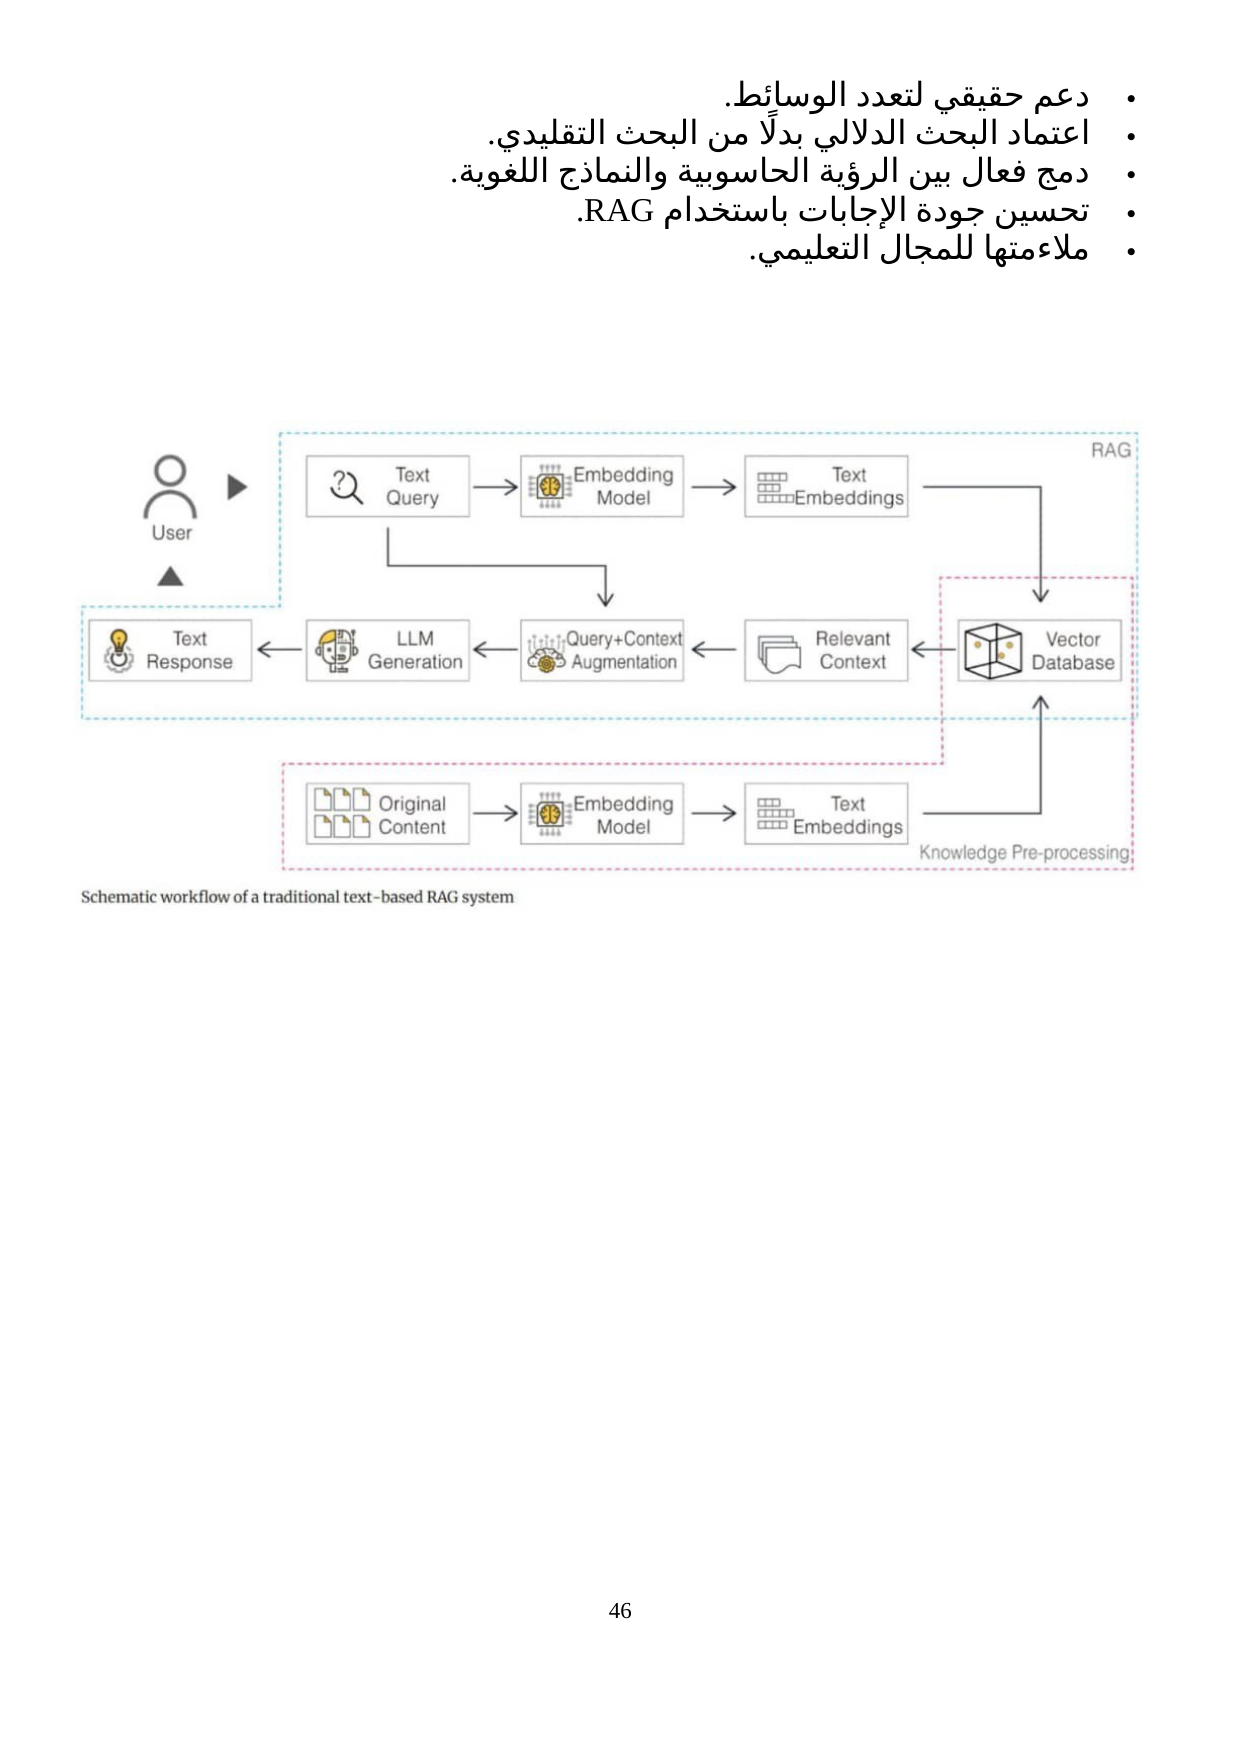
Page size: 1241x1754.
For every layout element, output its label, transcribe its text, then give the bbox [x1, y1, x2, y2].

list دعم حقيقي لتعدد الوسائط. [75, 75, 1128, 113]
list ملاءمتها للمجال التعليمي. [75, 228, 1128, 267]
list دمج فعال بين الرؤية الحاسوبية والنماذج اللغوية. [75, 152, 1128, 190]
list اعتماد البحث الدلالي بدلًا من البحث التقليدي. [75, 113, 1128, 152]
picture [74, 420, 1165, 916]
list تحسين جودة الإجابات باستخدام RAG. [75, 190, 1128, 228]
